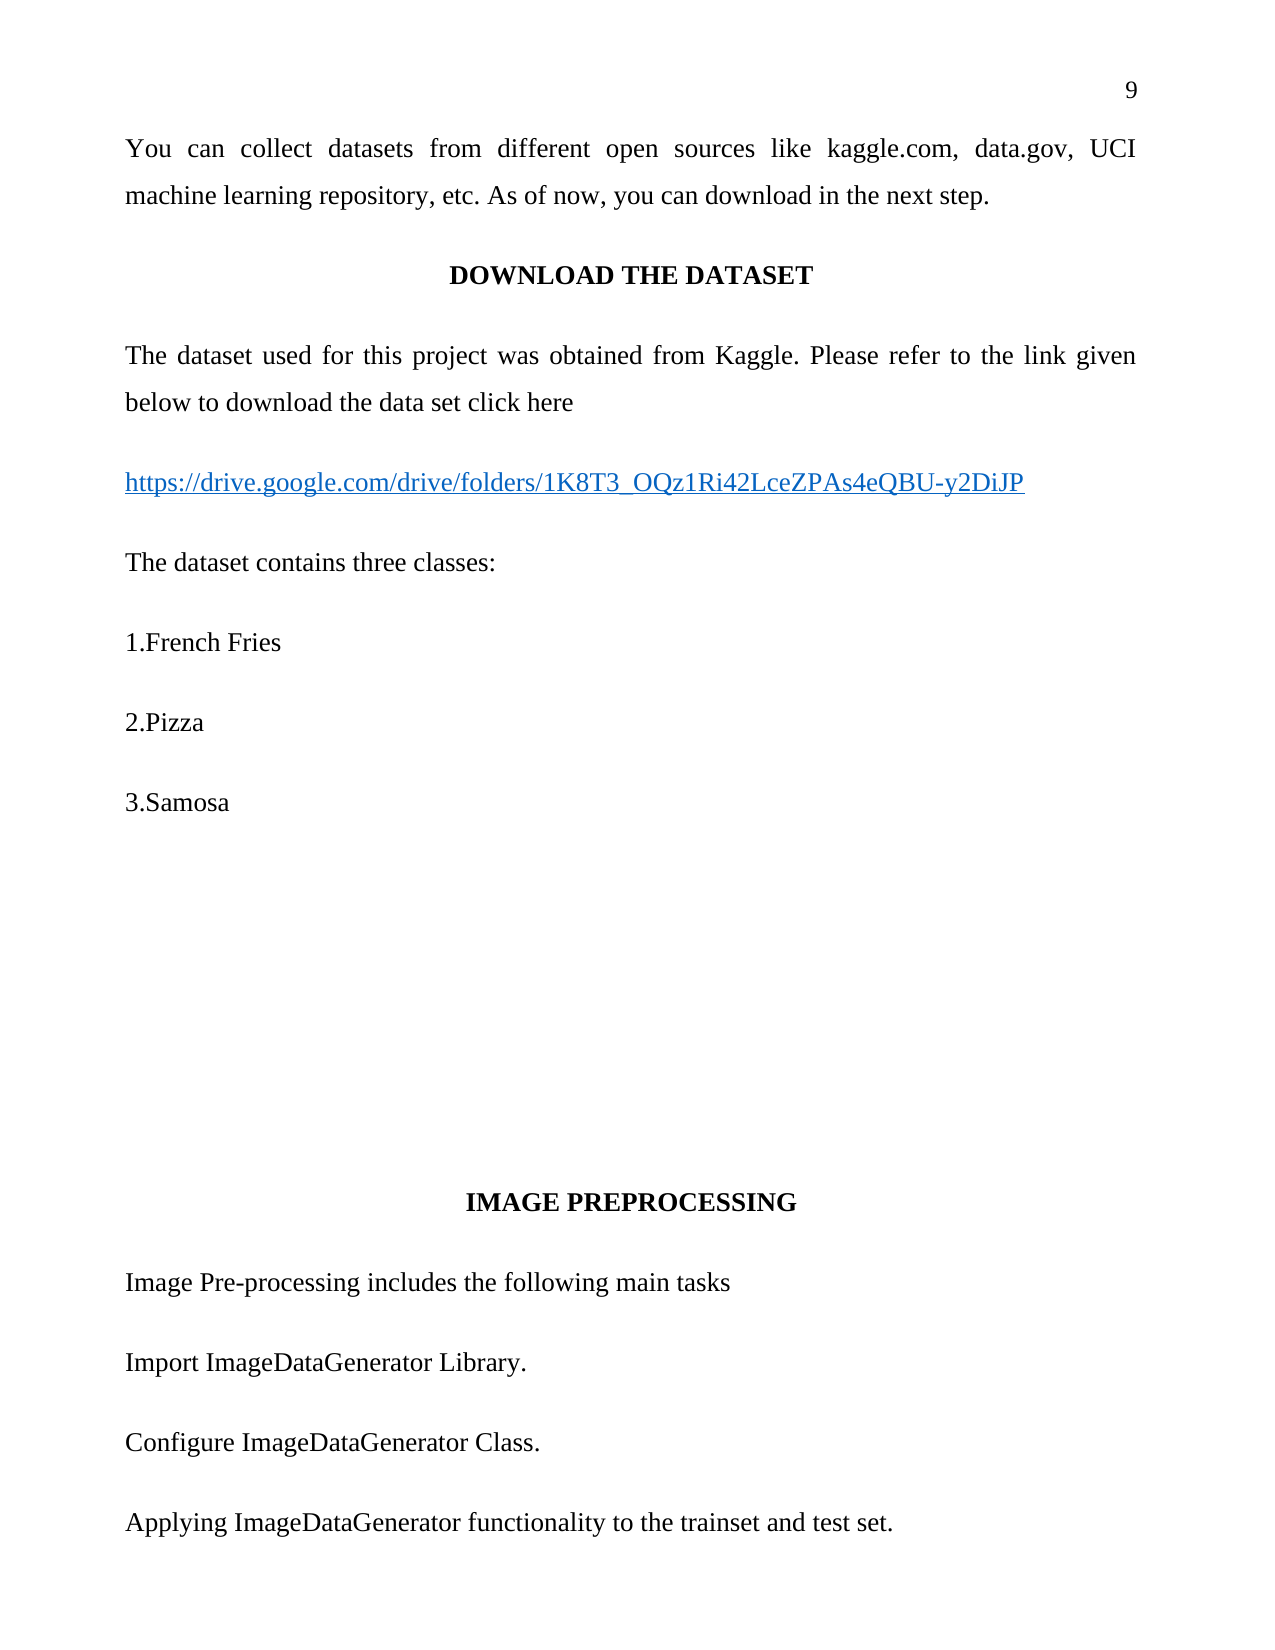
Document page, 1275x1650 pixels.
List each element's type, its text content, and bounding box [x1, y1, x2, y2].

text Import ImageDataGenerator Library. [125, 1346, 1137, 1377]
text Applying ImageDataGenerator functionality to the trainset and test set. [125, 1506, 1137, 1537]
text Configure ImageDataGenerator Class. [125, 1426, 1137, 1457]
text You can collect datasets from different open sources like kaggle.com, data.gov, UCI machine learning repository, etc. As of now, you can download in the next step. [125, 132, 1137, 210]
text Image Pre-processing includes the following main tasks [125, 1266, 1137, 1297]
text IMAGE PREPROCESSING [125, 1186, 1137, 1217]
text 3.Samosa [125, 786, 1137, 817]
text The dataset contains three classes: [125, 546, 1137, 577]
text The dataset used for this project was obtained from Kaggle. Please refer to the link given below to download the data set click here [125, 339, 1137, 417]
text https://drive.google.com/drive/folders/1K8T3_OQz1Ri42LceZPAs4eQBU-y2DiJP [125, 466, 1137, 497]
text 1.French Fries [125, 626, 1137, 657]
text DOWNLOAD THE DATASET [125, 259, 1137, 290]
text 2.Pizza [125, 706, 1137, 737]
